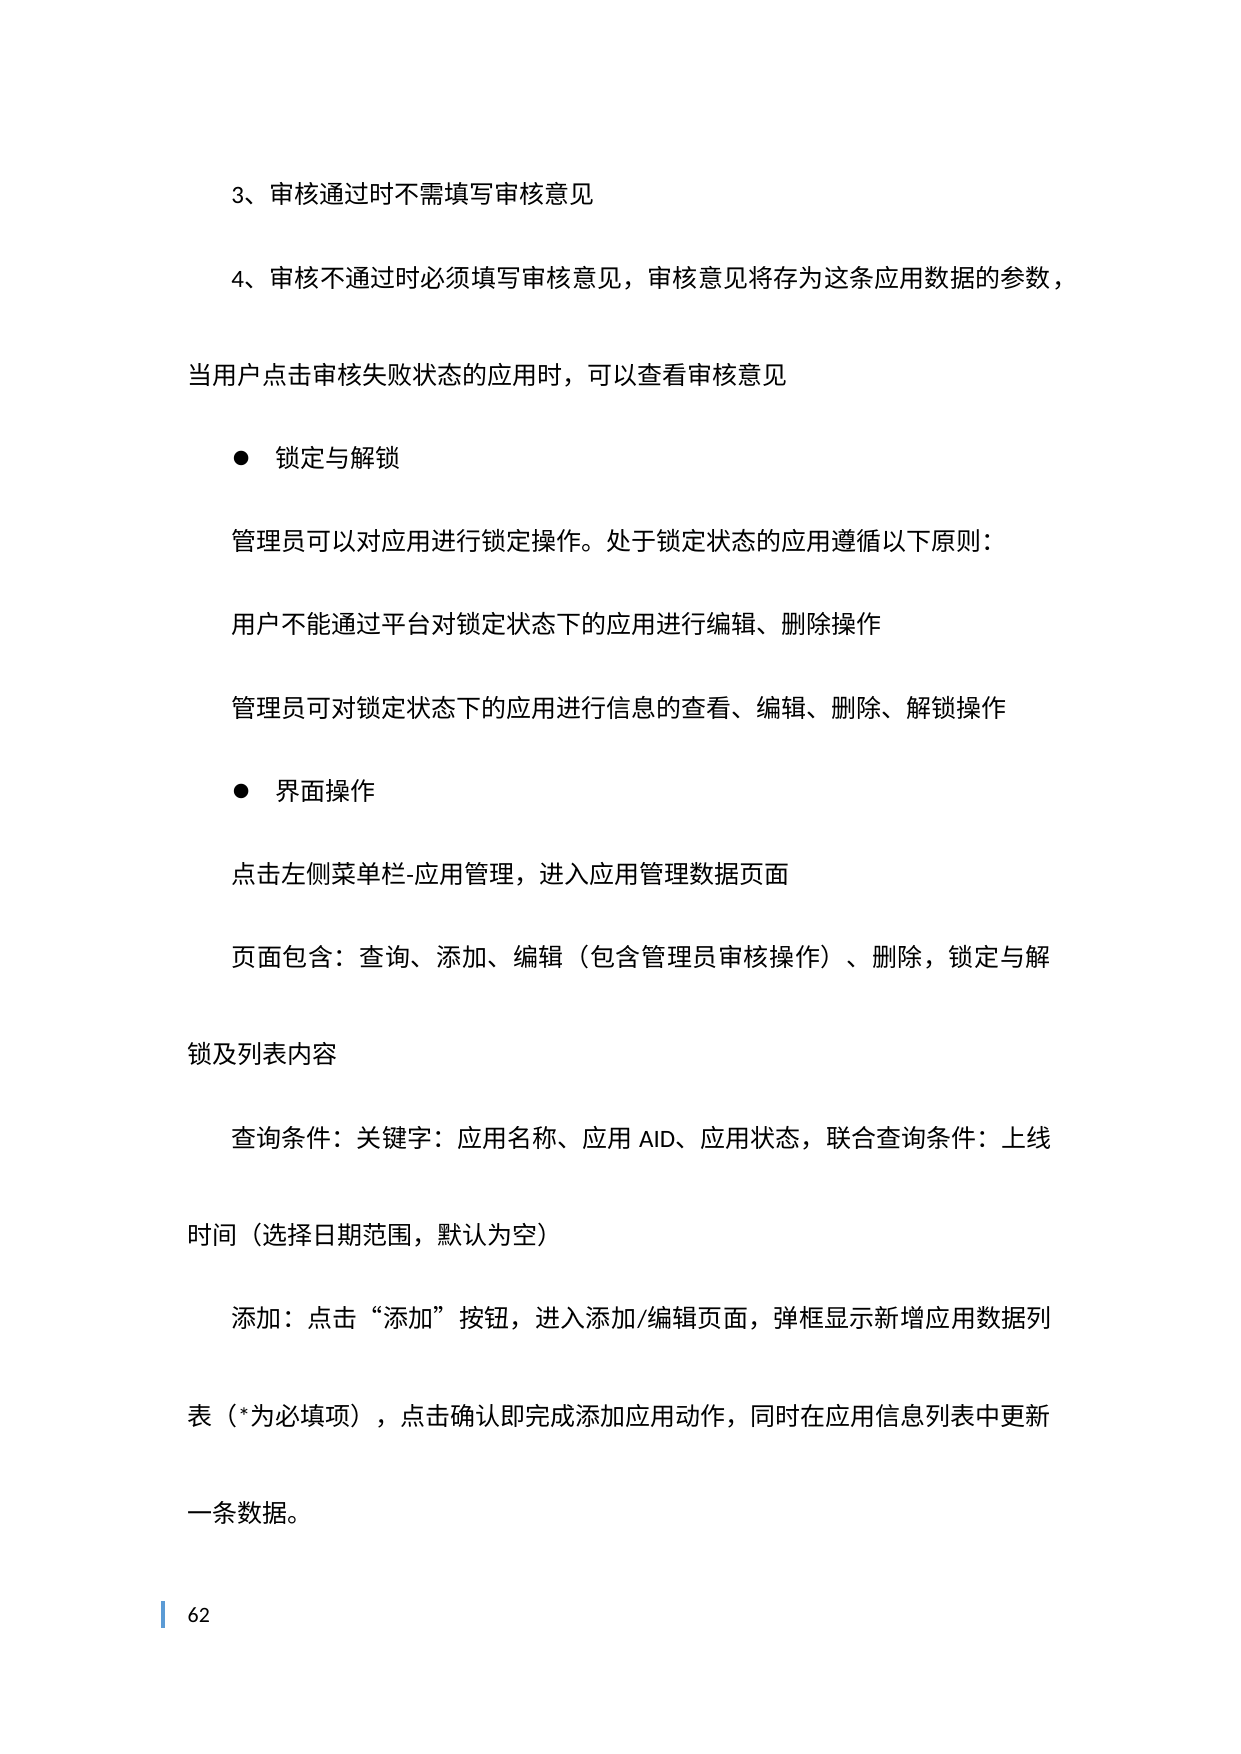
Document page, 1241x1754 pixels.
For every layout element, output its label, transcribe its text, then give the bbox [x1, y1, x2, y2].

list 界面操作 [232, 757, 1053, 822]
text 查询条件：关键字：应用名称、应用AID、应用状态，联合查询条件：上线时间（选择日期范围，默认为空） [187, 1104, 1053, 1266]
text 页面包含：查询、添加、编辑（包含管理员审核操作）、删除，锁定与解锁及列表内容 [187, 923, 1053, 1086]
text 点击左侧菜单栏-应用管理，进入应用管理数据页面 [187, 840, 1053, 905]
text 4、审核不通过时必须填写审核意见，审核意见将存为这条应用数据的参数，当用户点击审核失败状态的应用时，可以查看审核意见 [187, 244, 1053, 406]
text 管理员可以对应用进行锁定操作。处于锁定状态的应用遵循以下原则： [187, 507, 1053, 572]
text 添加：点击“添加”按钮，进入添加/编辑页面，弹框显示新增应用数据列表（*为必填项），点击确认即完成添加应用动作，同时在应用信息列表中更新一条数据。 [187, 1284, 1053, 1544]
text 3、审核通过时不需填写审核意见 [187, 161, 1053, 226]
list 锁定与解锁 [232, 424, 1053, 489]
text 管理员可对锁定状态下的应用进行信息的查看、编辑、删除、解锁操作 [187, 674, 1053, 739]
text 用户不能通过平台对锁定状态下的应用进行编辑、删除操作 [187, 591, 1053, 656]
